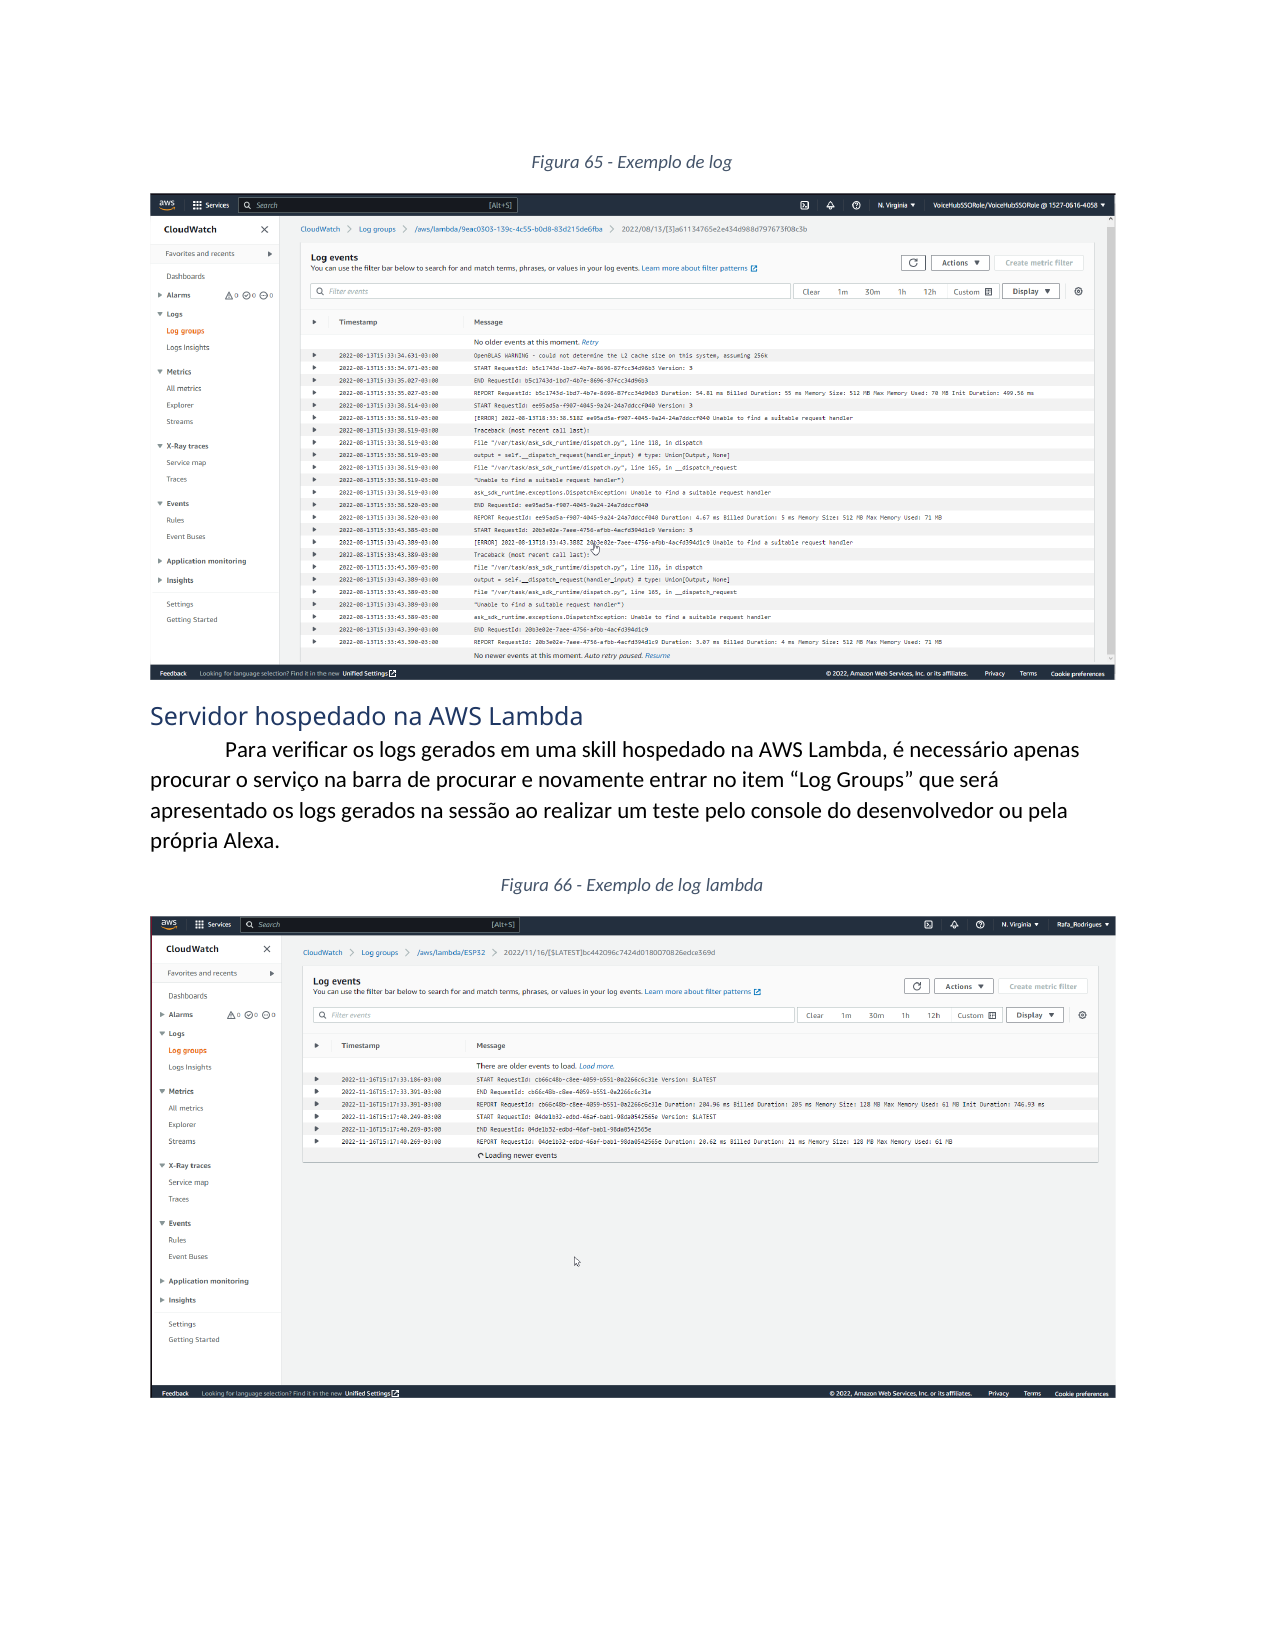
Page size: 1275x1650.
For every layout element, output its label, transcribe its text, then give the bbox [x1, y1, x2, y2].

picture [150, 193, 1116, 680]
text Para verificar os logs gerados em uma skill hospedado na AWS Lambda, é necessário apenas procurar o serviço na barra de procurar e novamente entrar no item “Log Groups” que será apresentado os logs gerados na sessão ao realizar um teste pelo console do desenvolvedor ou pela própria Alexa. [150, 735, 1116, 854]
subtitle Servidor hospedado na AWS Lambda [150, 698, 1116, 733]
picture [150, 916, 1116, 1398]
